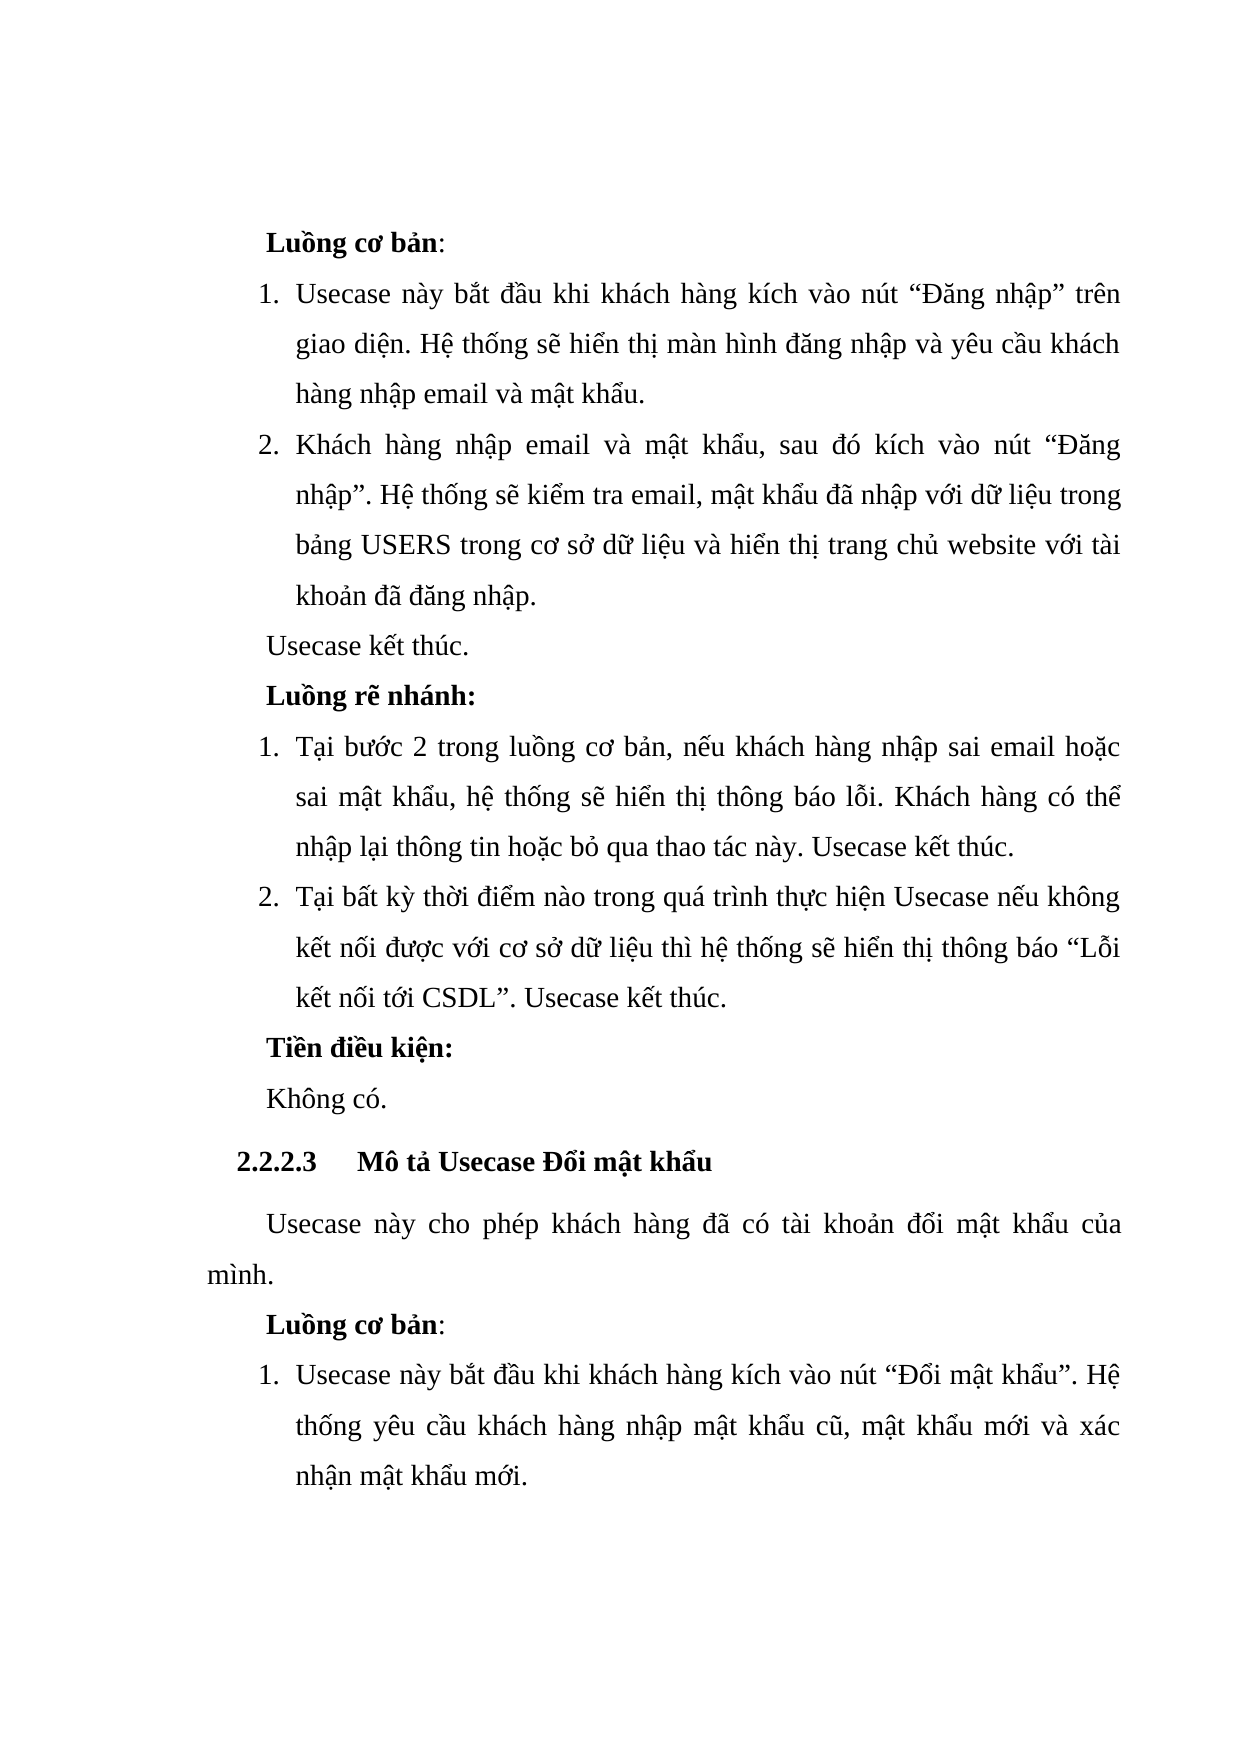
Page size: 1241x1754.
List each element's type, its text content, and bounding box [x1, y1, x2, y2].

list Khách hàng nhập email và mật khẩu, sau đó kích vào nút “Đăng nhập”. Hệ thống sẽ kiểm tra email, mật khẩu đã nhập với dữ liệu trong bảng USERS trong cơ sở dữ liệu và hiển thị trang chủ website với tài khoản đã đăng nhập. [258, 427, 1122, 611]
list Tại bước 2 trong luồng cơ bản, nếu khách hàng nhập sai email hoặc sai mật khẩu, hệ thống sẽ hiển thị thông báo lỗi. Khách hàng có thể nhập lại thông tin hoặc bỏ qua thao tác này. Usecase kết thúc. [258, 729, 1122, 863]
list Tại bất kỳ thời điểm nào trong quá trình thực hiện Usecase nếu không kết nối được với cơ sở dữ liệu thì hệ thống sẽ hiển thị thông báo “Lỗi kết nối tới CSDL”. Usecase kết thúc. [258, 879, 1122, 1014]
text Usecase này cho phép khách hàng đã có tài khoản đổi mật khẩu của mình. [207, 1206, 1122, 1290]
text Luồng rẽ nhánh: [207, 678, 1122, 712]
text Usecase kết thúc. [207, 628, 1122, 662]
text Không có. [207, 1081, 1122, 1114]
text Tiền điều kiện: [207, 1031, 1122, 1064]
subtitle Mô tả Usecase Đổi mật khẩu [236, 1144, 1122, 1177]
list Usecase này bắt đầu khi khách hàng kích vào nút “Đổi mật khẩu”. Hệ thống yêu cầu khách hàng nhập mật khẩu cũ, mật khẩu mới và xác nhận mật khẩu mới. [258, 1357, 1122, 1492]
text Luồng cơ bản: [207, 1307, 1122, 1341]
list Usecase này bắt đầu khi khách hàng kích vào nút “Đăng nhập” trên giao diện. Hệ thống sẽ hiển thị màn hình đăng nhập và yêu cầu khách hàng nhập email và mật khẩu. [258, 276, 1122, 410]
text Luồng cơ bản: [207, 226, 1122, 259]
